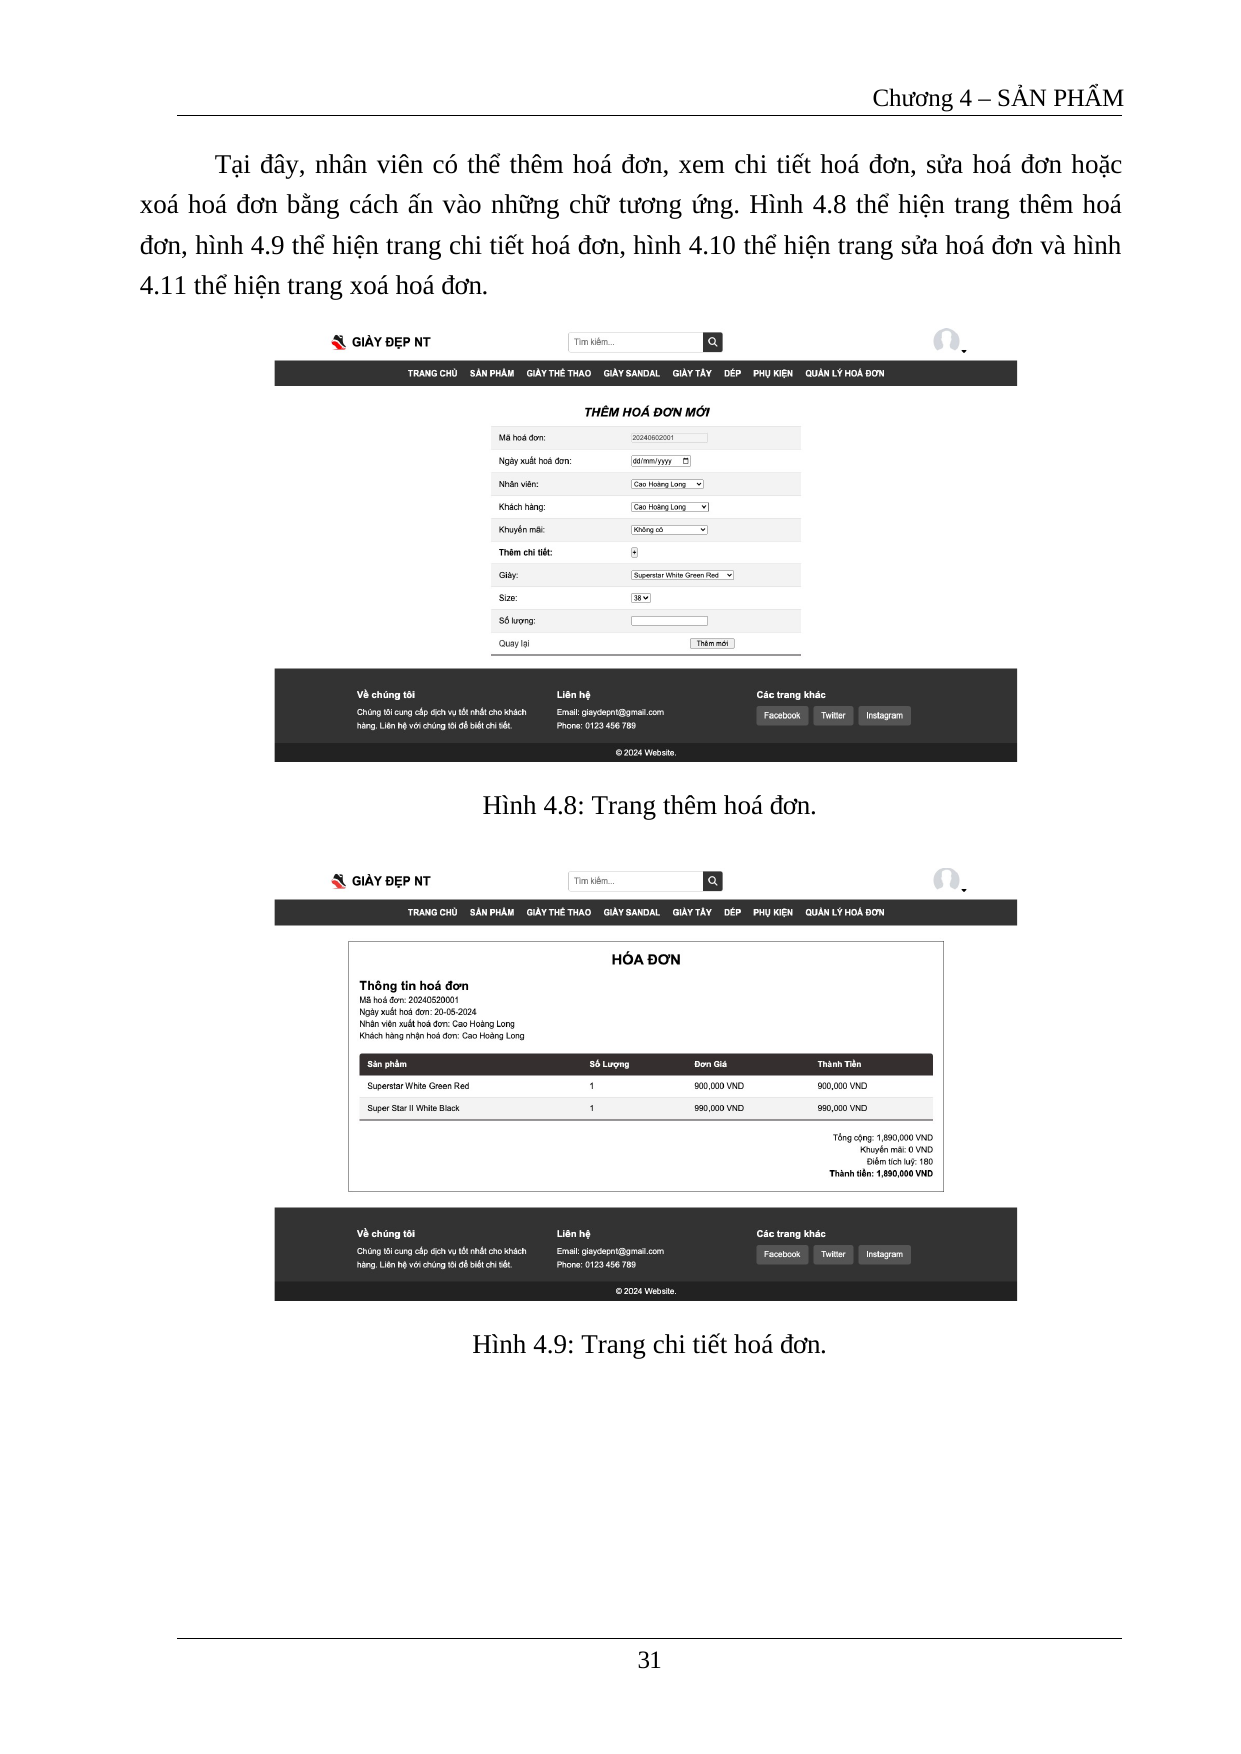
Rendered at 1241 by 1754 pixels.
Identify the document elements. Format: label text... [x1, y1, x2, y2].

picture [274, 328, 1018, 762]
text Tại đây, nhân viên có thể thêm hoá đơn, xem chi tiết hoá đơn, sửa hoá đơn hoặc xoá hoá đơn bằng cách ấn vào những chữ tương ứng. Hình 4.8 thể hiện trang thêm hoá đơn, hình 4.9 thể hiện trang chi tiết hoá đơn, hình 4.10 thể hiện trang sửa hoá đơn và hình 4.11 thể hiện trang xoá hoá đơn. [139, 148, 1122, 300]
picture [274, 868, 1018, 1301]
